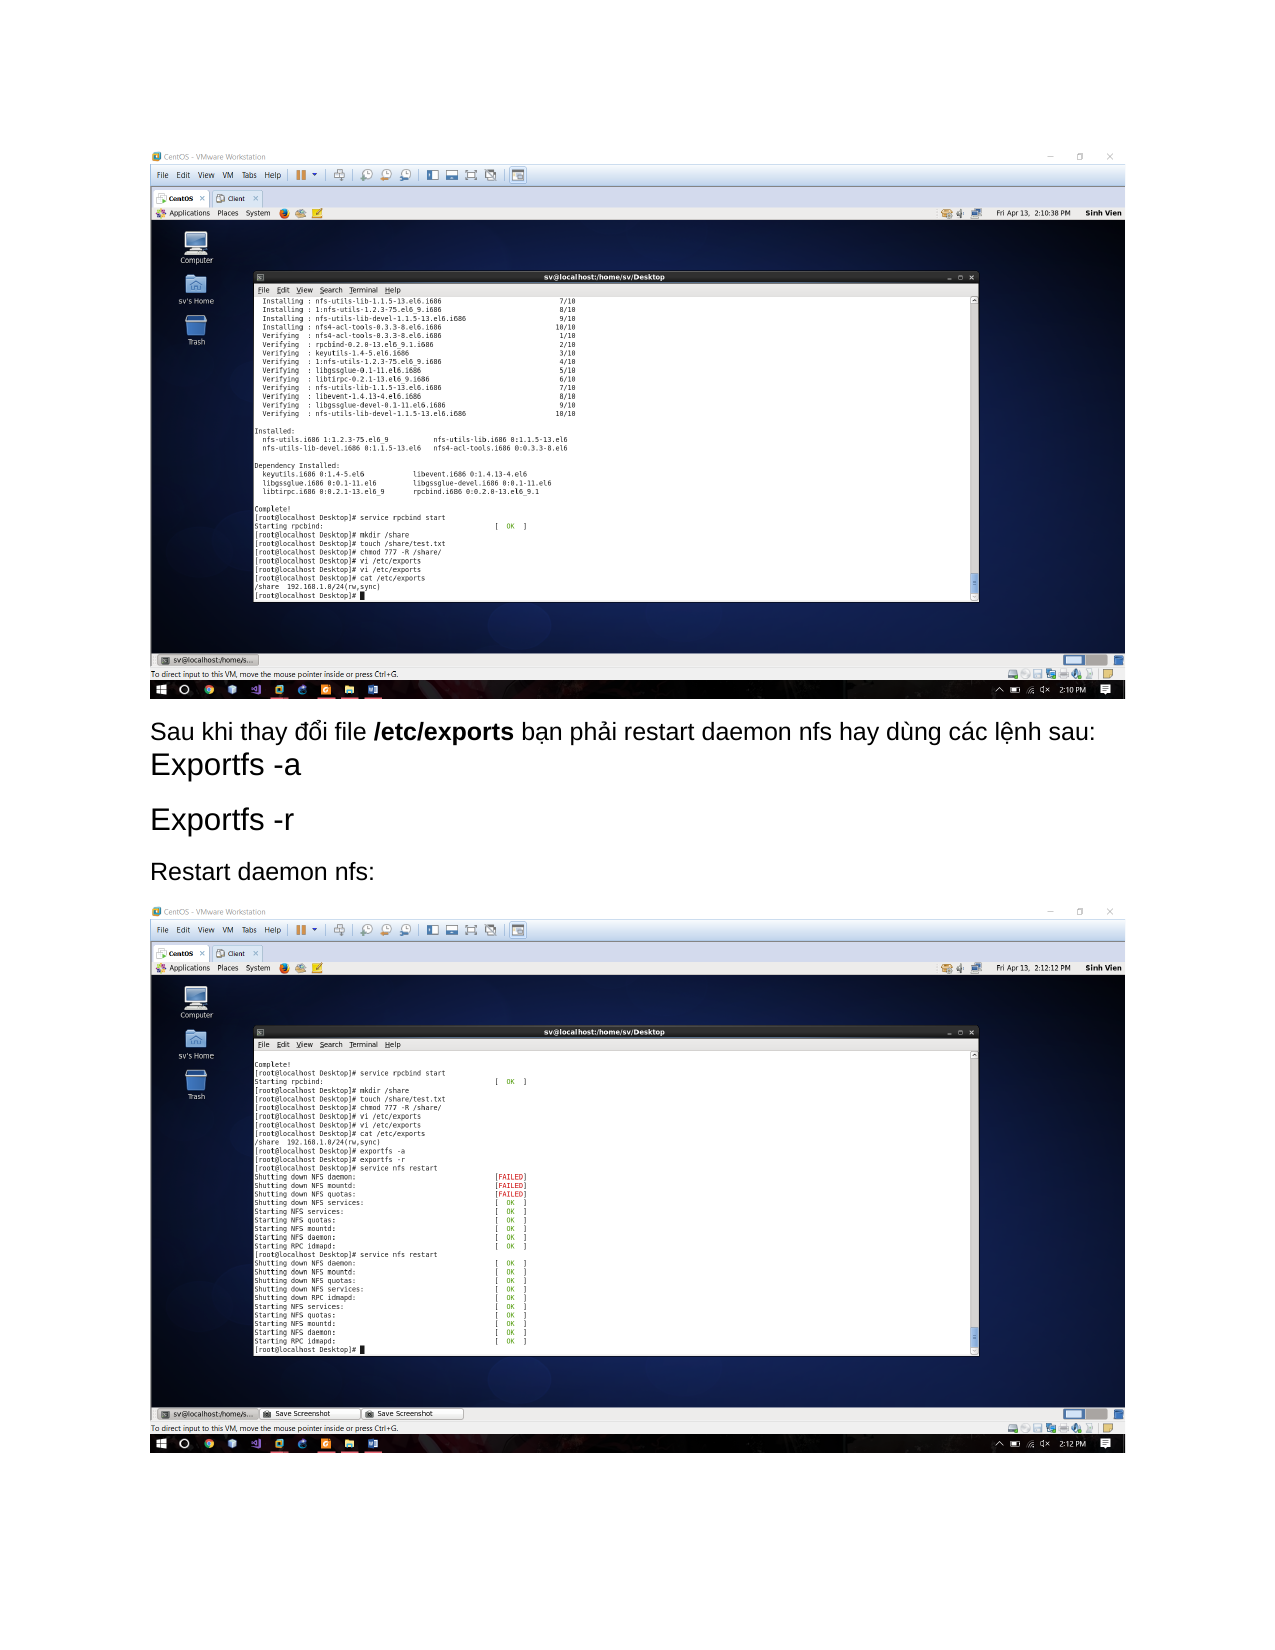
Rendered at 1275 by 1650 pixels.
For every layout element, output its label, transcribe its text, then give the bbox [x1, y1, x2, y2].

text Exportfs -r [150, 801, 1125, 837]
text Sau khi thay đổi file /etc/exports bạn phải restart daemon nfs hay dùng các lệnh sau: [150, 717, 1125, 746]
picture [150, 904, 1125, 1453]
text Exportfs -a [150, 746, 1125, 782]
picture [150, 150, 1125, 699]
text Restart daemon nfs: [150, 857, 1125, 886]
